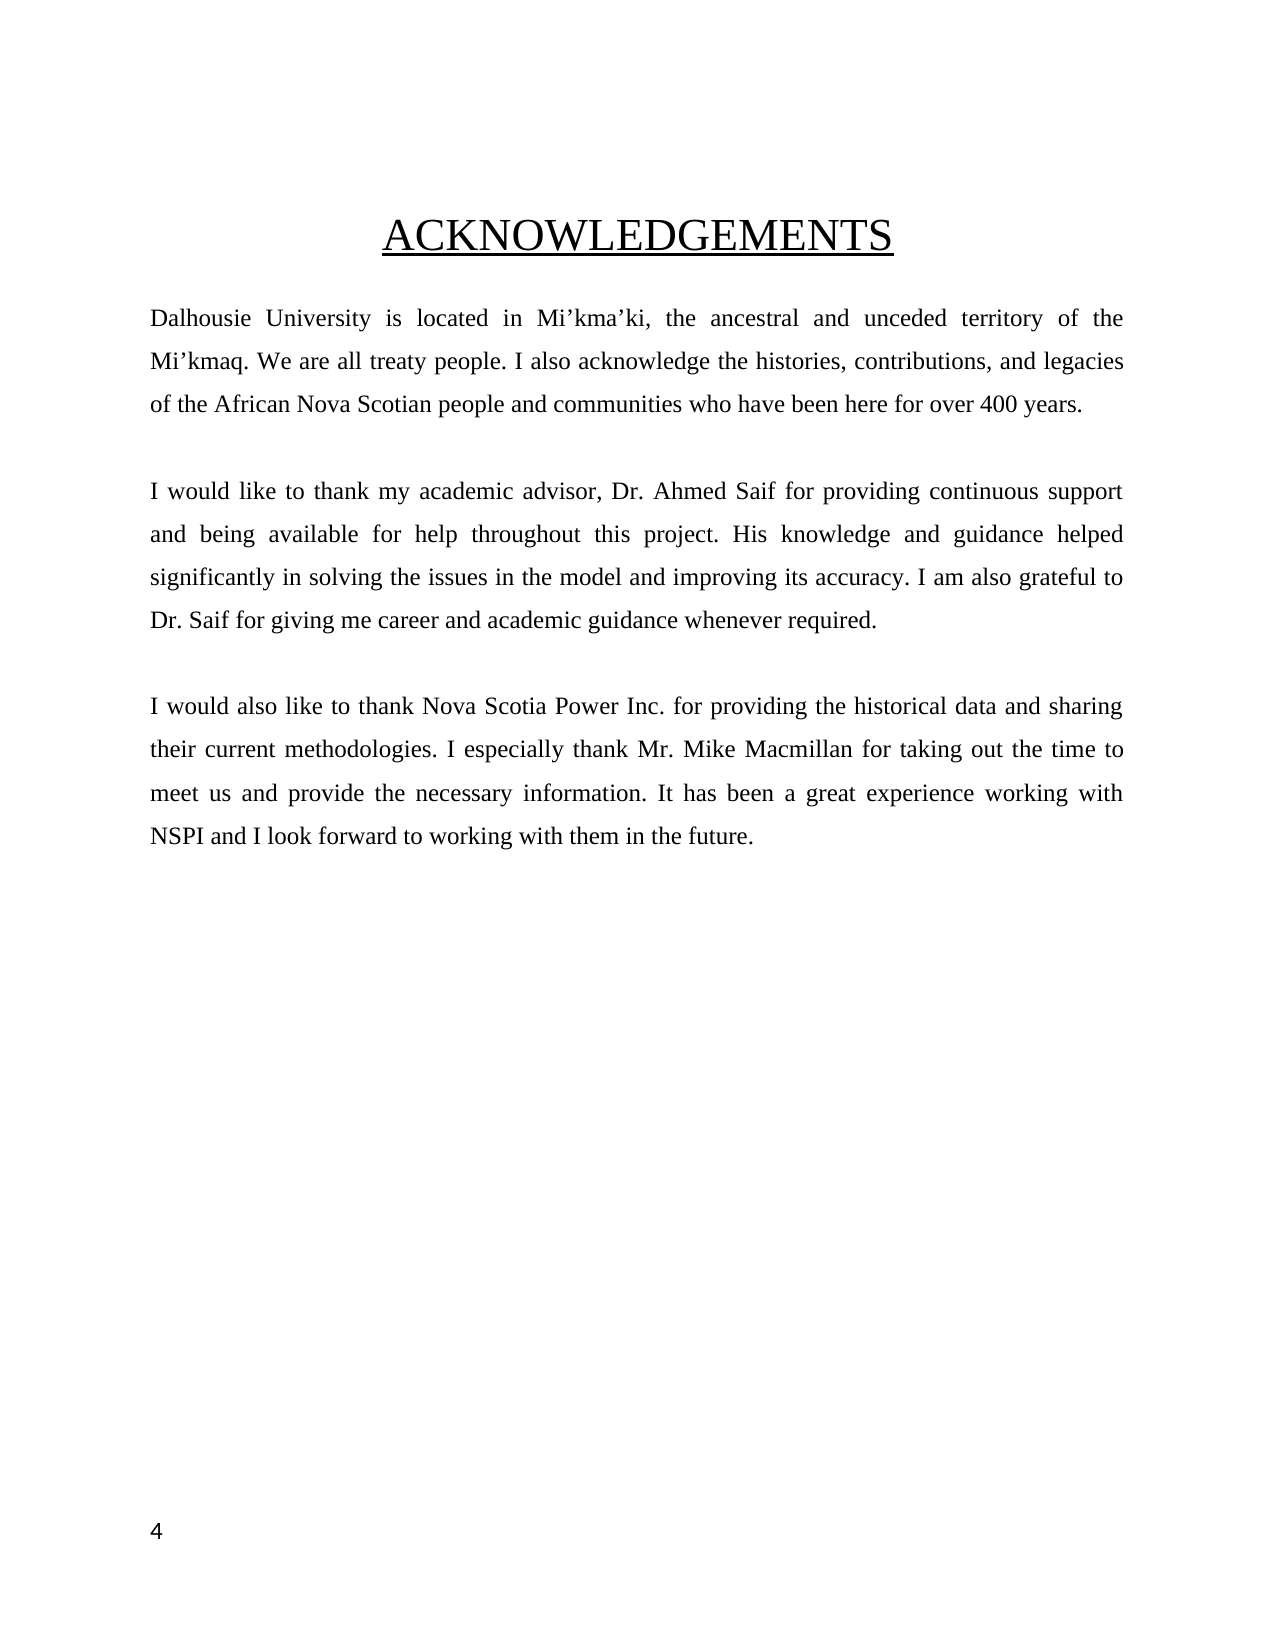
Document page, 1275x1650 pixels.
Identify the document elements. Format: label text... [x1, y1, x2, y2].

text I would also like to thank Nova Scotia Power Inc. for providing the historical data and sharing their current methodologies. I especially thank Mr. Mike Macmillan for taking out the time to meet us and provide the necessary information. It has been a great experience working with NSPI and I look forward to working with them in the future. [150, 691, 1125, 849]
text ACKNOWLEDGEMENTS [150, 207, 1125, 260]
text Dalhousie University is located in Mi’kma’ki, the ancestral and unceded territory of the Mi’kmaq. We are all treaty people. I also acknowledge the histories, contributions, and legacies of the African Nova Scotian people and communities who have been here for over 400 years. [150, 303, 1125, 418]
text I would like to thank my academic advisor, Dr. Ahmed Saif for providing continuous support and being available for help throughout this project. His knowledge and guidance helped significantly in solving the issues in the model and improving its accuracy. I am also grateful to Dr. Saif for giving me career and academic guidance whenever required. [150, 476, 1125, 634]
